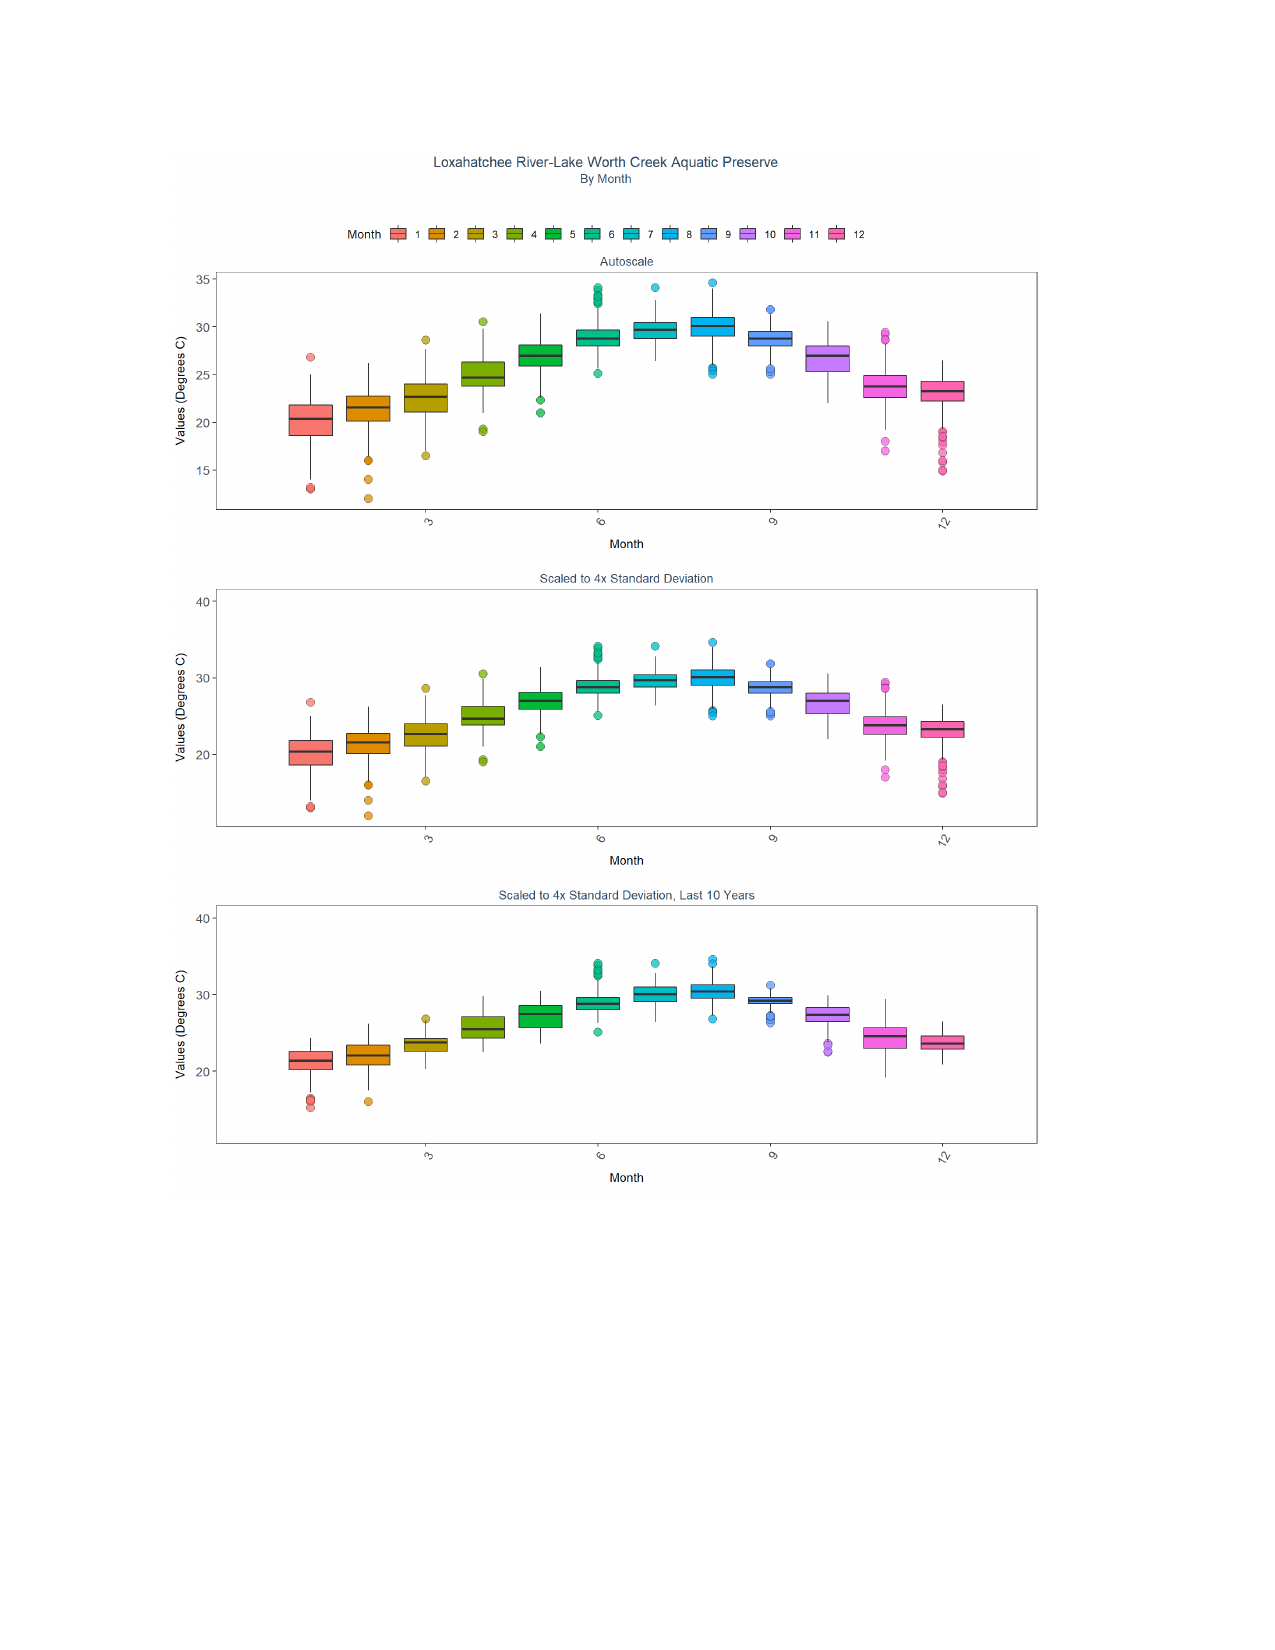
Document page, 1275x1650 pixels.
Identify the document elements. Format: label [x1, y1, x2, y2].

picture [168, 150, 1044, 1200]
